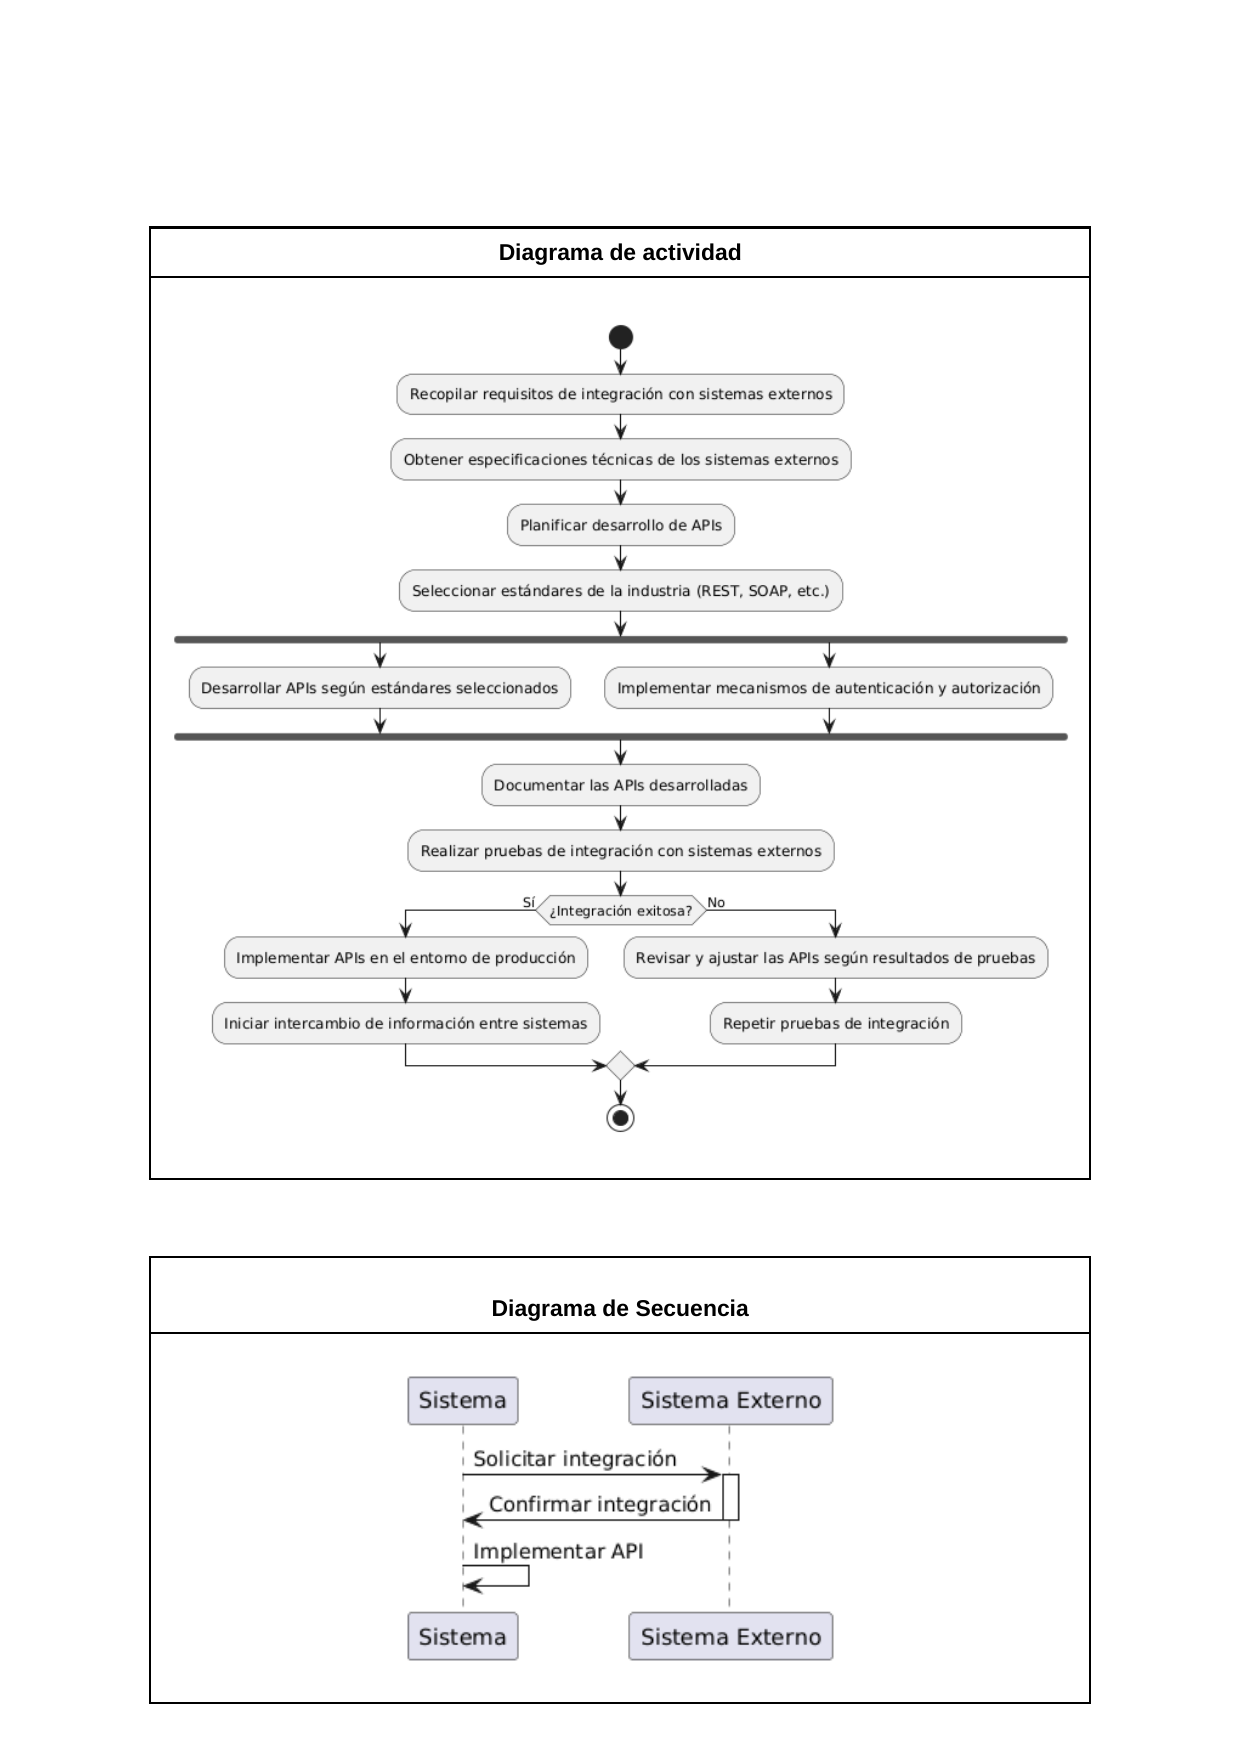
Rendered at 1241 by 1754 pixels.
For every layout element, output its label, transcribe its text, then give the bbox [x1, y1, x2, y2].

picture [400, 1369, 840, 1667]
table_cell [151, 278, 1089, 1178]
table_header Diagrama de Secuencia [151, 1258, 1089, 1332]
picture [161, 313, 1079, 1143]
table_header Diagrama de actividad [151, 229, 1089, 276]
table_cell [151, 1334, 1089, 1702]
